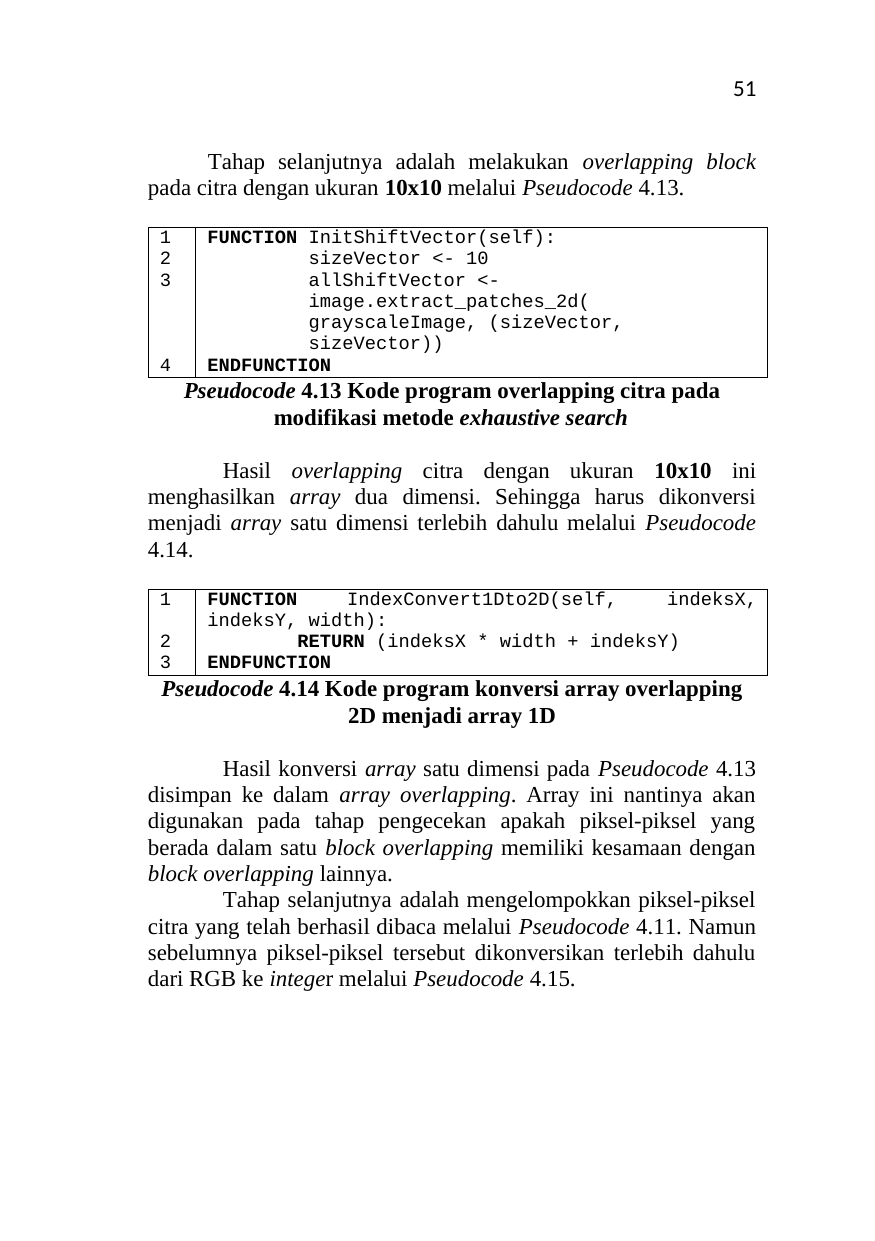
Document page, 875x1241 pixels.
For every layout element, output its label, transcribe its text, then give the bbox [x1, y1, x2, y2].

table_header FUNCTION InitShiftVector(self): sizeVector <- 10 allShiftVector <- image.extract_patches_2d( grayscaleImage, (sizeVector, sizeVector)) ENDFUNCTION [196, 228, 767, 377]
table_header 1 2 3 4 [149, 228, 195, 377]
table_header FUNCTION IndexConvert1Dto2D(self, indeksX, indeksY, width): RETURN (indeksX * width + indeksY) ENDFUNCTION [196, 590, 767, 674]
text Hasil konversi array satu dimensi pada Pseudocode 4.13 disimpan ke dalam array overlapping. Array ini nantinya akan digunakan pada tahap pengecekan apakah piksel-piksel yang berada dalam satu block overlapping memiliki kesamaan dengan block overlapping lainnya. [148, 754, 756, 886]
text Tahap selanjutnya adalah mengelompokkan piksel-piksel citra yang telah berhasil dibaca melalui Pseudocode 4.11. Namun sebelumnya piksel-piksel tersebut dikonversikan terlebih dahulu dari RGB ke integer melalui Pseudocode 4.15. [148, 886, 756, 992]
table_header 1 2 3 [149, 590, 195, 674]
text Hasil overlapping citra dengan ukuran 10x10 ini menghasilkan array dua dimensi. Sehingga harus dikonversi menjadi array satu dimensi terlebih dahulu melalui Pseudocode 4.14. [148, 457, 756, 562]
text Tahap selanjutnya adalah melakukan overlapping block pada citra dengan ukuran 10x10 melalui Pseudocode 4.13. [148, 148, 756, 200]
